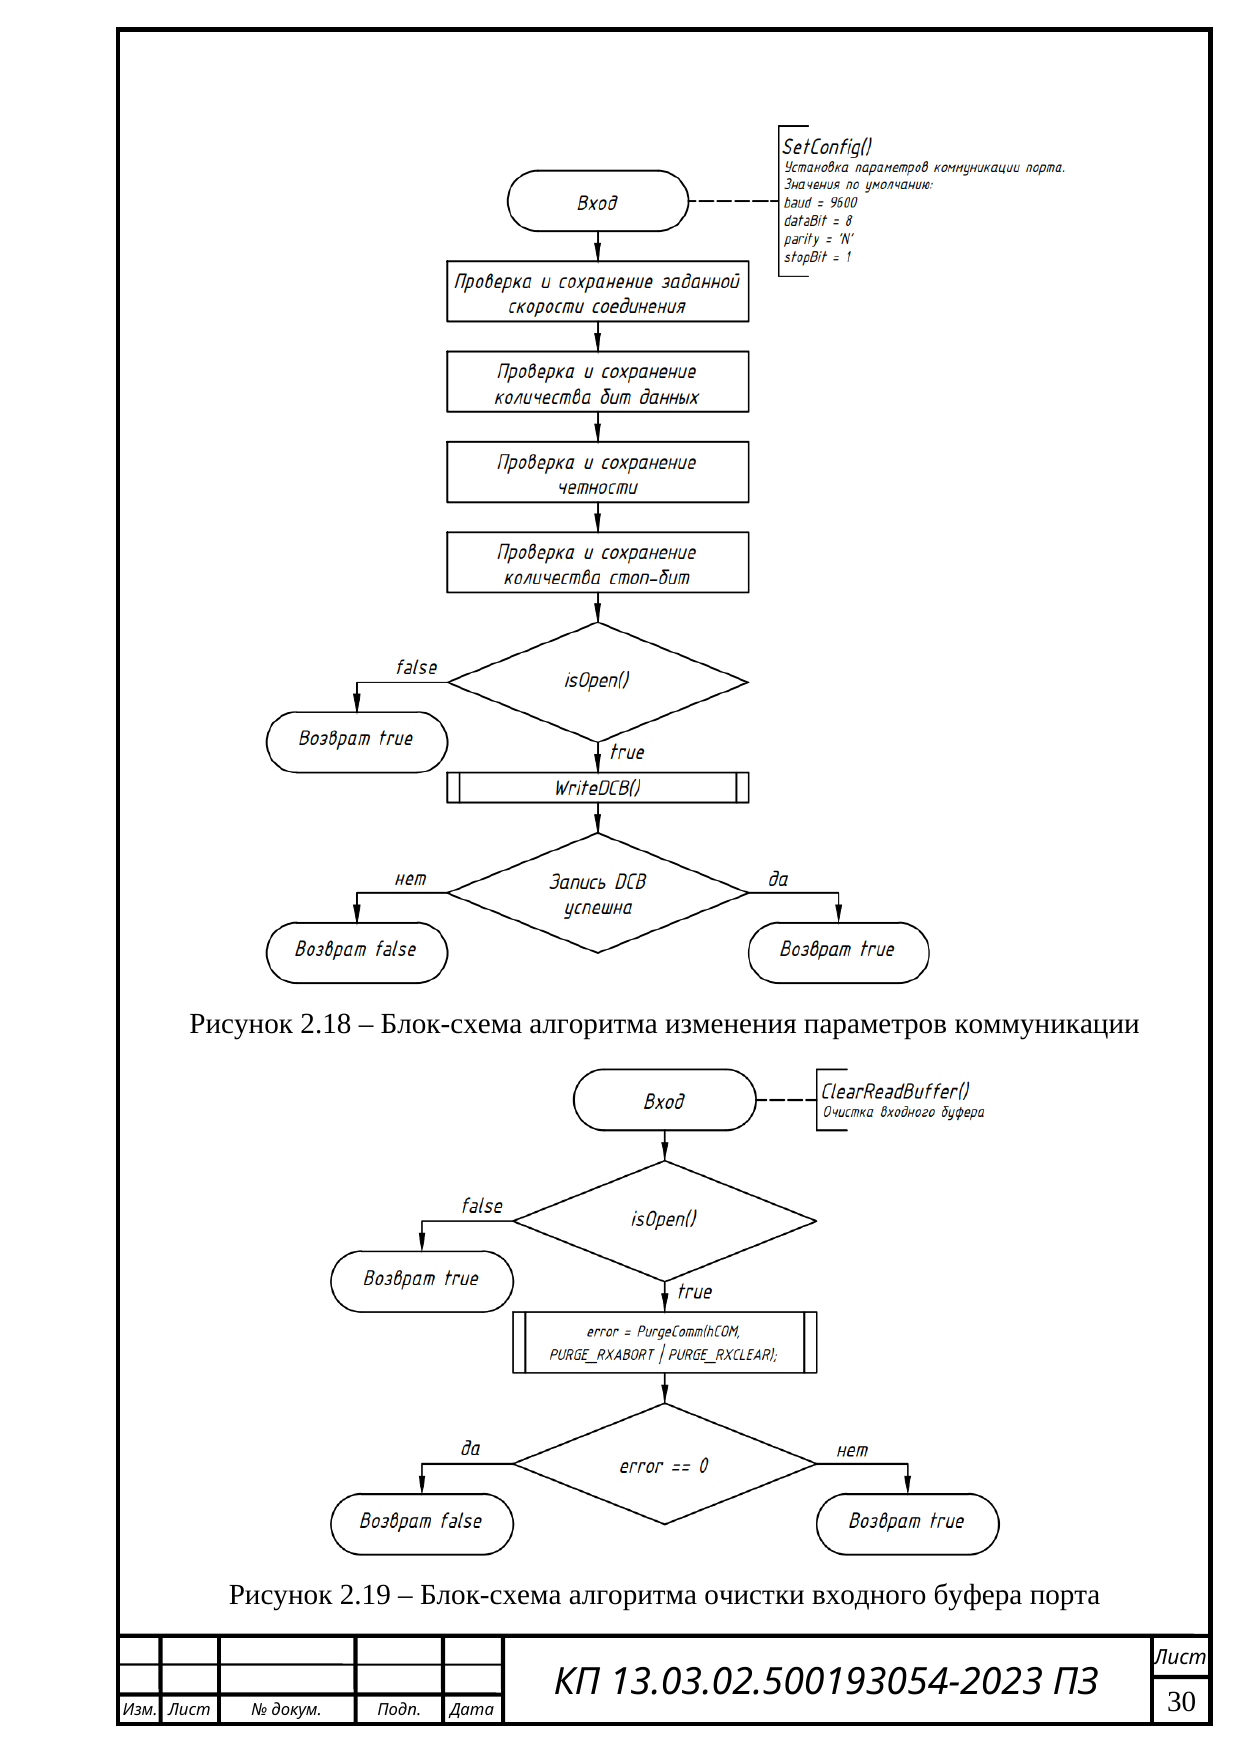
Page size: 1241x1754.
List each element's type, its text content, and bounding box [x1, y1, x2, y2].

picture [261, 118, 1068, 989]
picture [326, 1060, 1003, 1561]
